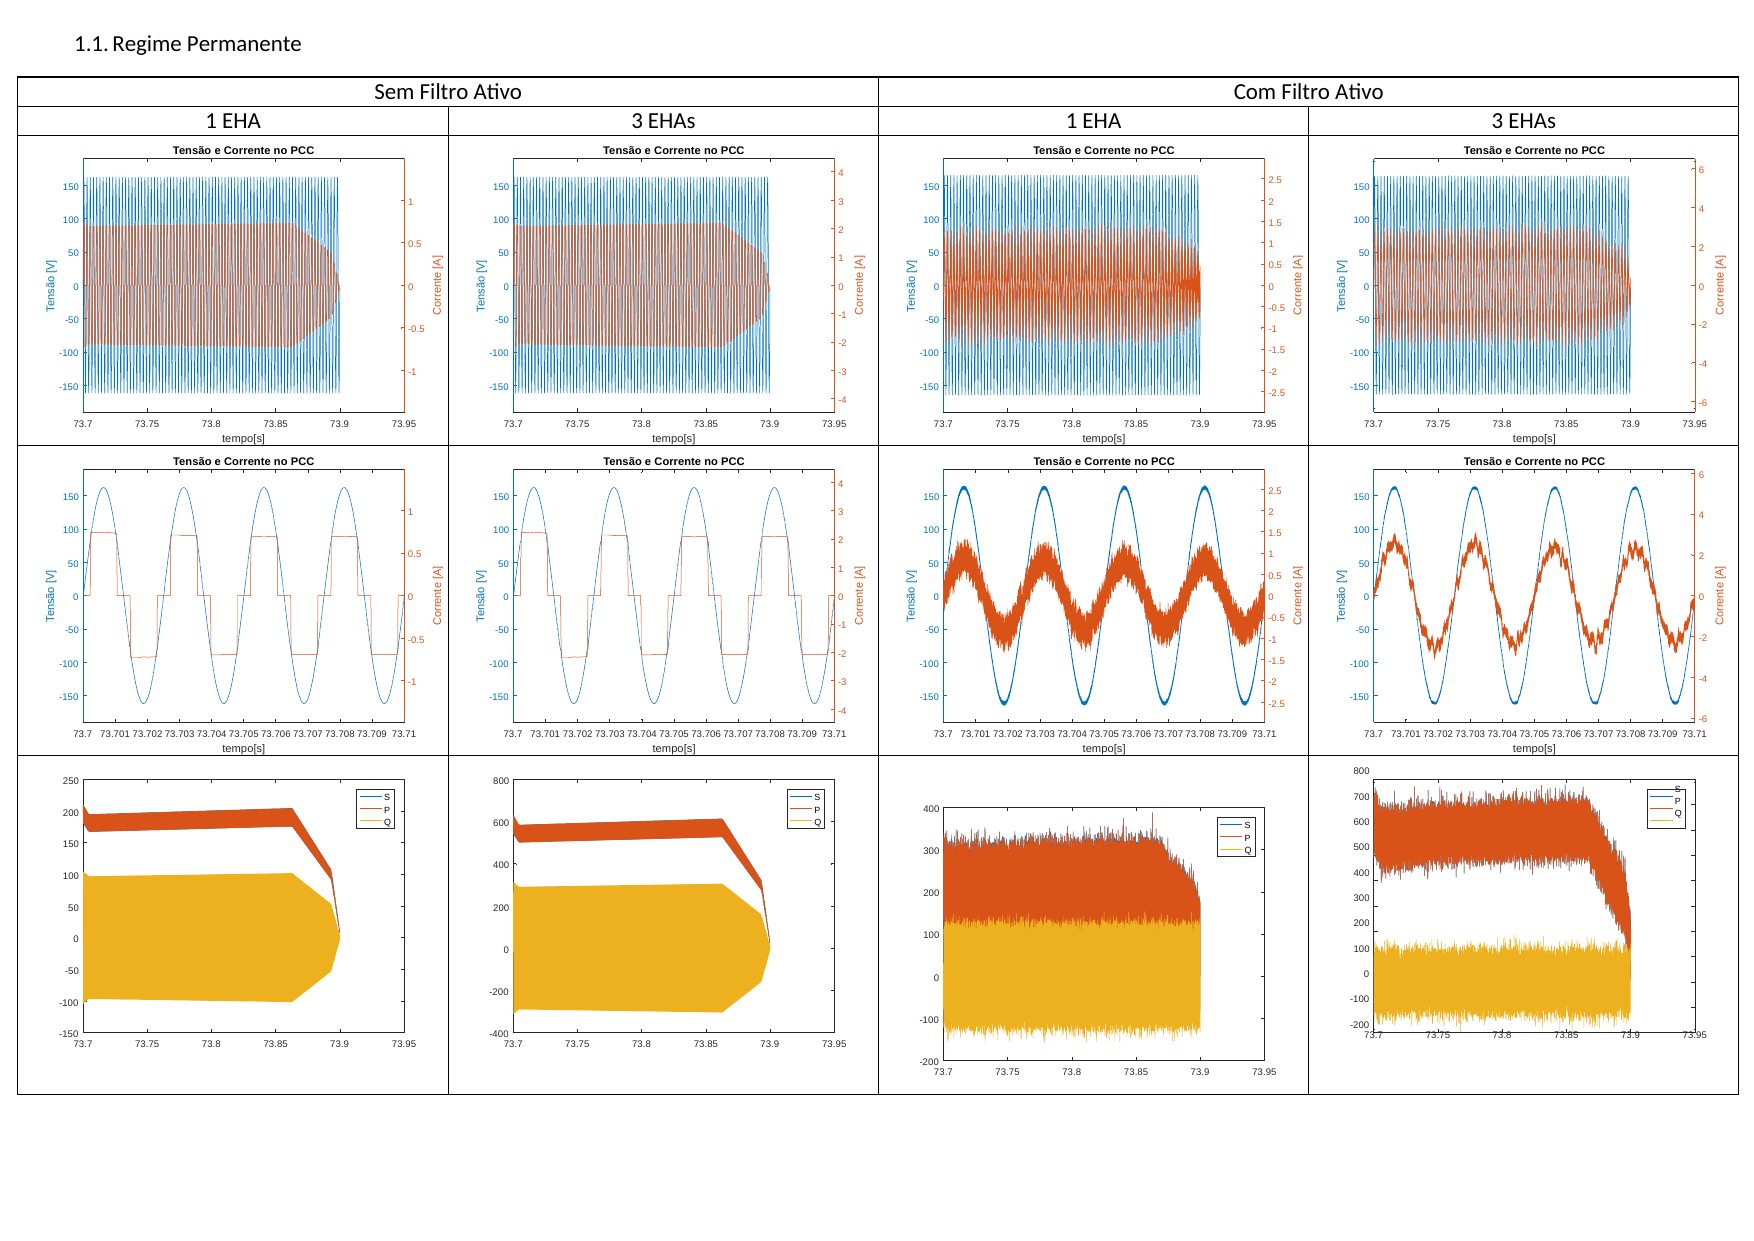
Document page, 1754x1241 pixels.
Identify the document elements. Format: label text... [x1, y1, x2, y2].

table_cell [18, 136, 448, 445]
table_cell 1 EHA [879, 107, 1308, 134]
table_cell 3 EHAs [1309, 107, 1738, 134]
table_cell [1309, 136, 1738, 445]
table_cell [1309, 756, 1738, 1094]
table_header Sem Filtro Ativo [18, 78, 878, 106]
table_cell [879, 446, 1308, 755]
table_cell [18, 756, 448, 1094]
table_cell [449, 756, 878, 1094]
table_cell [449, 136, 878, 445]
table_cell 3 EHAs [449, 107, 878, 134]
table_cell [1309, 446, 1738, 755]
list Regime Permanente [74, 29, 1728, 58]
table_cell 1 EHA [18, 107, 448, 134]
table_cell [879, 756, 1308, 1094]
table_cell [449, 446, 878, 755]
table_cell [879, 136, 1308, 445]
table_header Com Filtro Ativo [879, 78, 1738, 106]
table_cell [18, 446, 448, 755]
